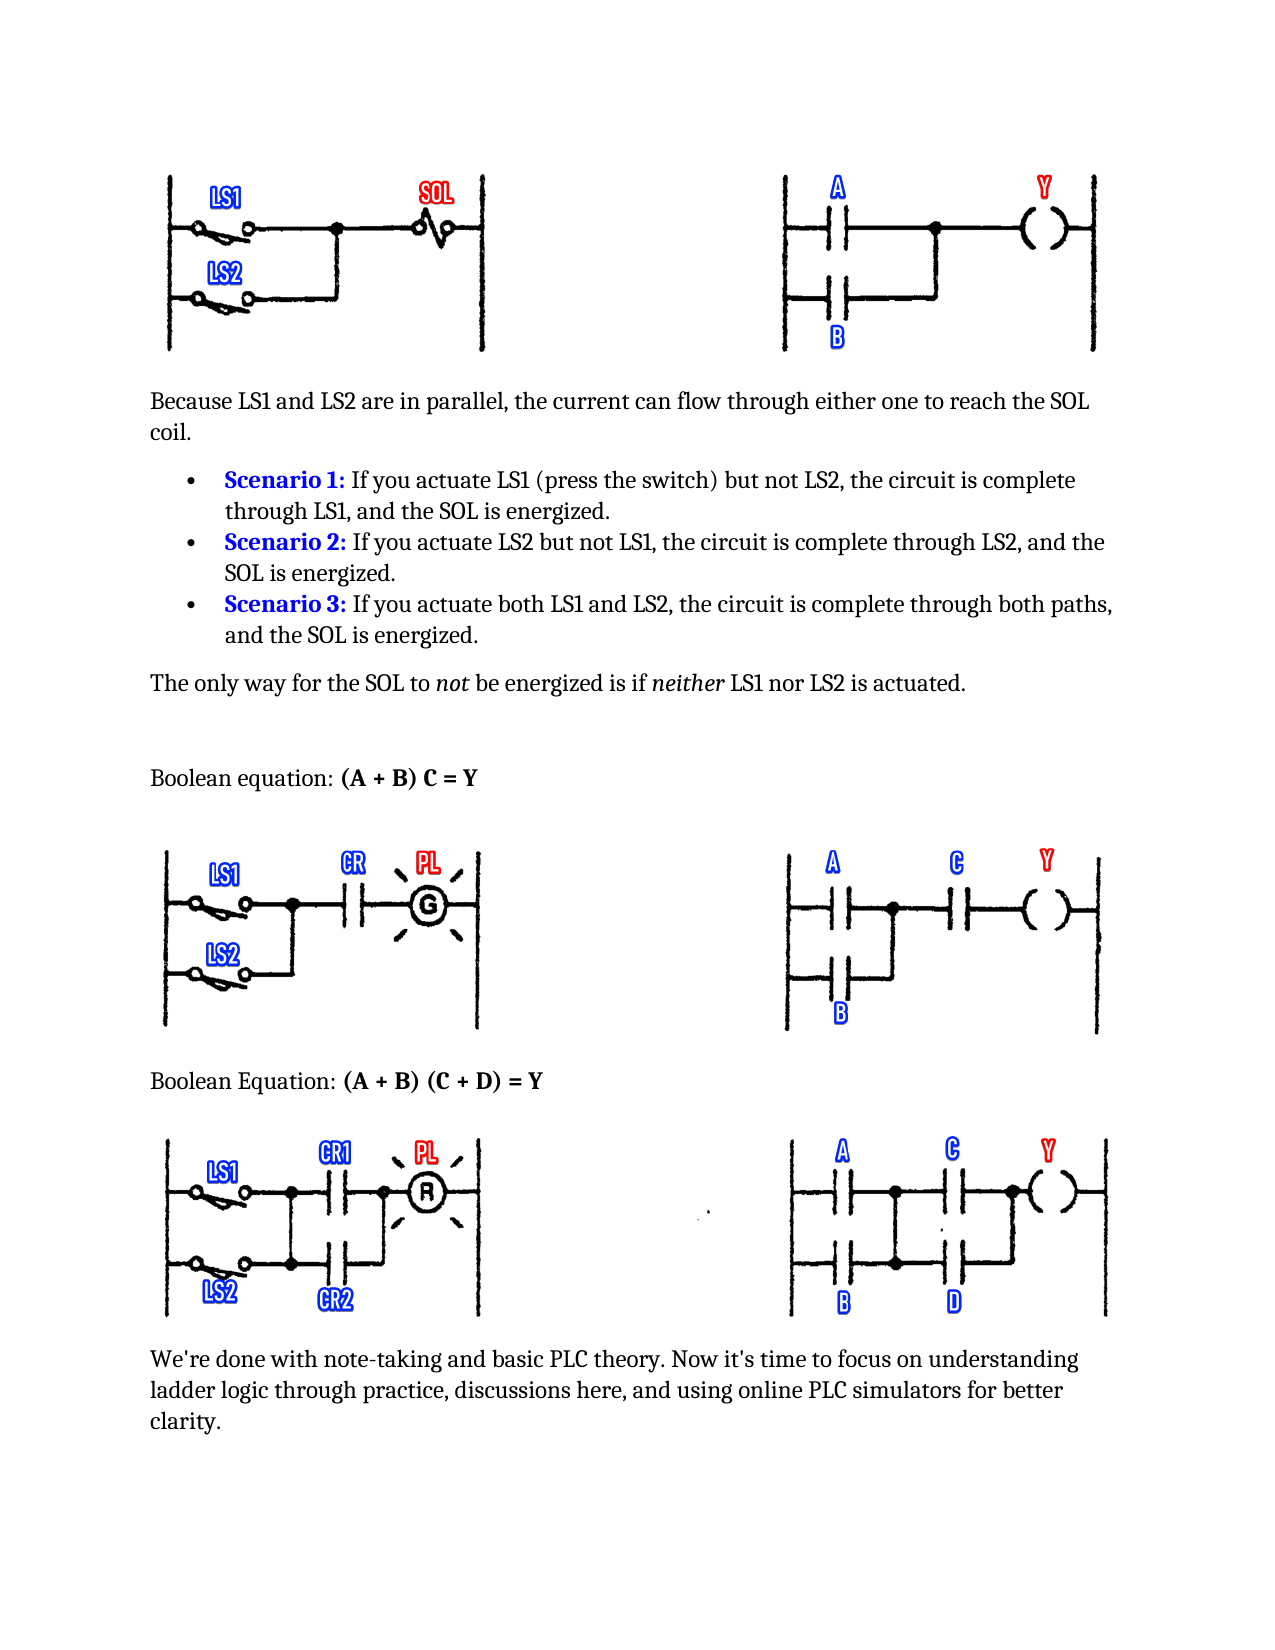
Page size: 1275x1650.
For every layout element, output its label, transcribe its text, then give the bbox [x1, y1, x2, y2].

text Boolean Equation: (A + B) (C + D) = Y [150, 1067, 1125, 1096]
text We're done with note-taking and basic PLC theory. Now it's time to focus on understanding ladder logic through practice, discussions here, and using online PLC simulators for better clarity. [150, 1345, 1125, 1436]
text The only way for the SOL to not be energized is if neither LS1 nor LS2 is actuated. [150, 669, 1125, 697]
picture [150, 1115, 1125, 1326]
picture [150, 150, 1125, 368]
text Because LS1 and LS2 are in parallel, the current can flow through either one to reach the SOL coil. [150, 387, 1125, 447]
list Scenario 1: If you actuate LS1 (press the switch) but not LS2, the circuit is complete through LS1, and the SOL is energized. [187, 466, 1125, 526]
picture [150, 811, 1125, 1049]
text Boolean equation: (A + B) C = Y [150, 764, 1125, 793]
list Scenario 2: If you actuate LS2 but not LS1, the circuit is complete through LS2, and the SOL is energized. [187, 528, 1125, 588]
list Scenario 3: If you actuate both LS1 and LS2, the circuit is complete through both paths, and the SOL is energized. [187, 590, 1125, 650]
